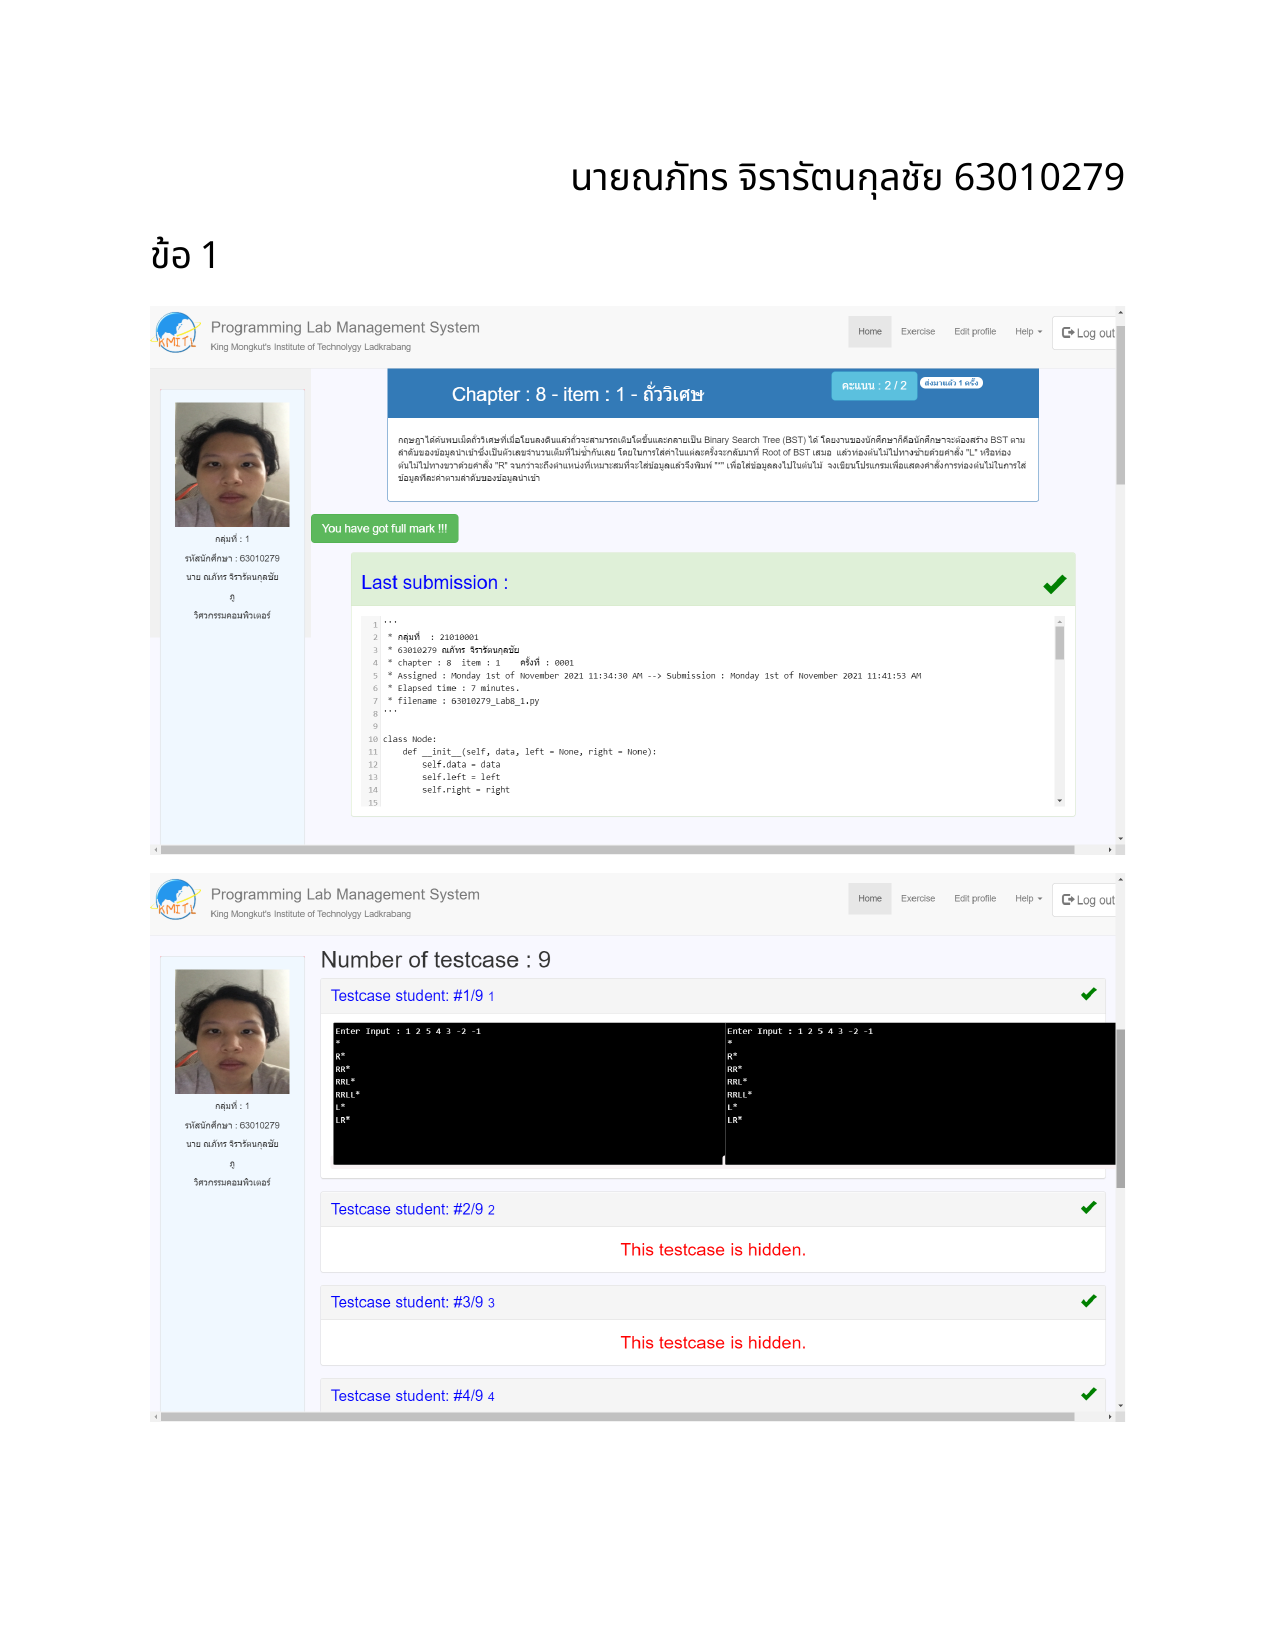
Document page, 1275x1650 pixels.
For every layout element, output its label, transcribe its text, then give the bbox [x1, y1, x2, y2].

text นายณภัทร จิรารัตนกุลชัย 63010279 [150, 150, 1125, 207]
picture [150, 873, 1125, 1422]
text ข้อ1 [150, 228, 1125, 285]
picture [150, 306, 1125, 855]
